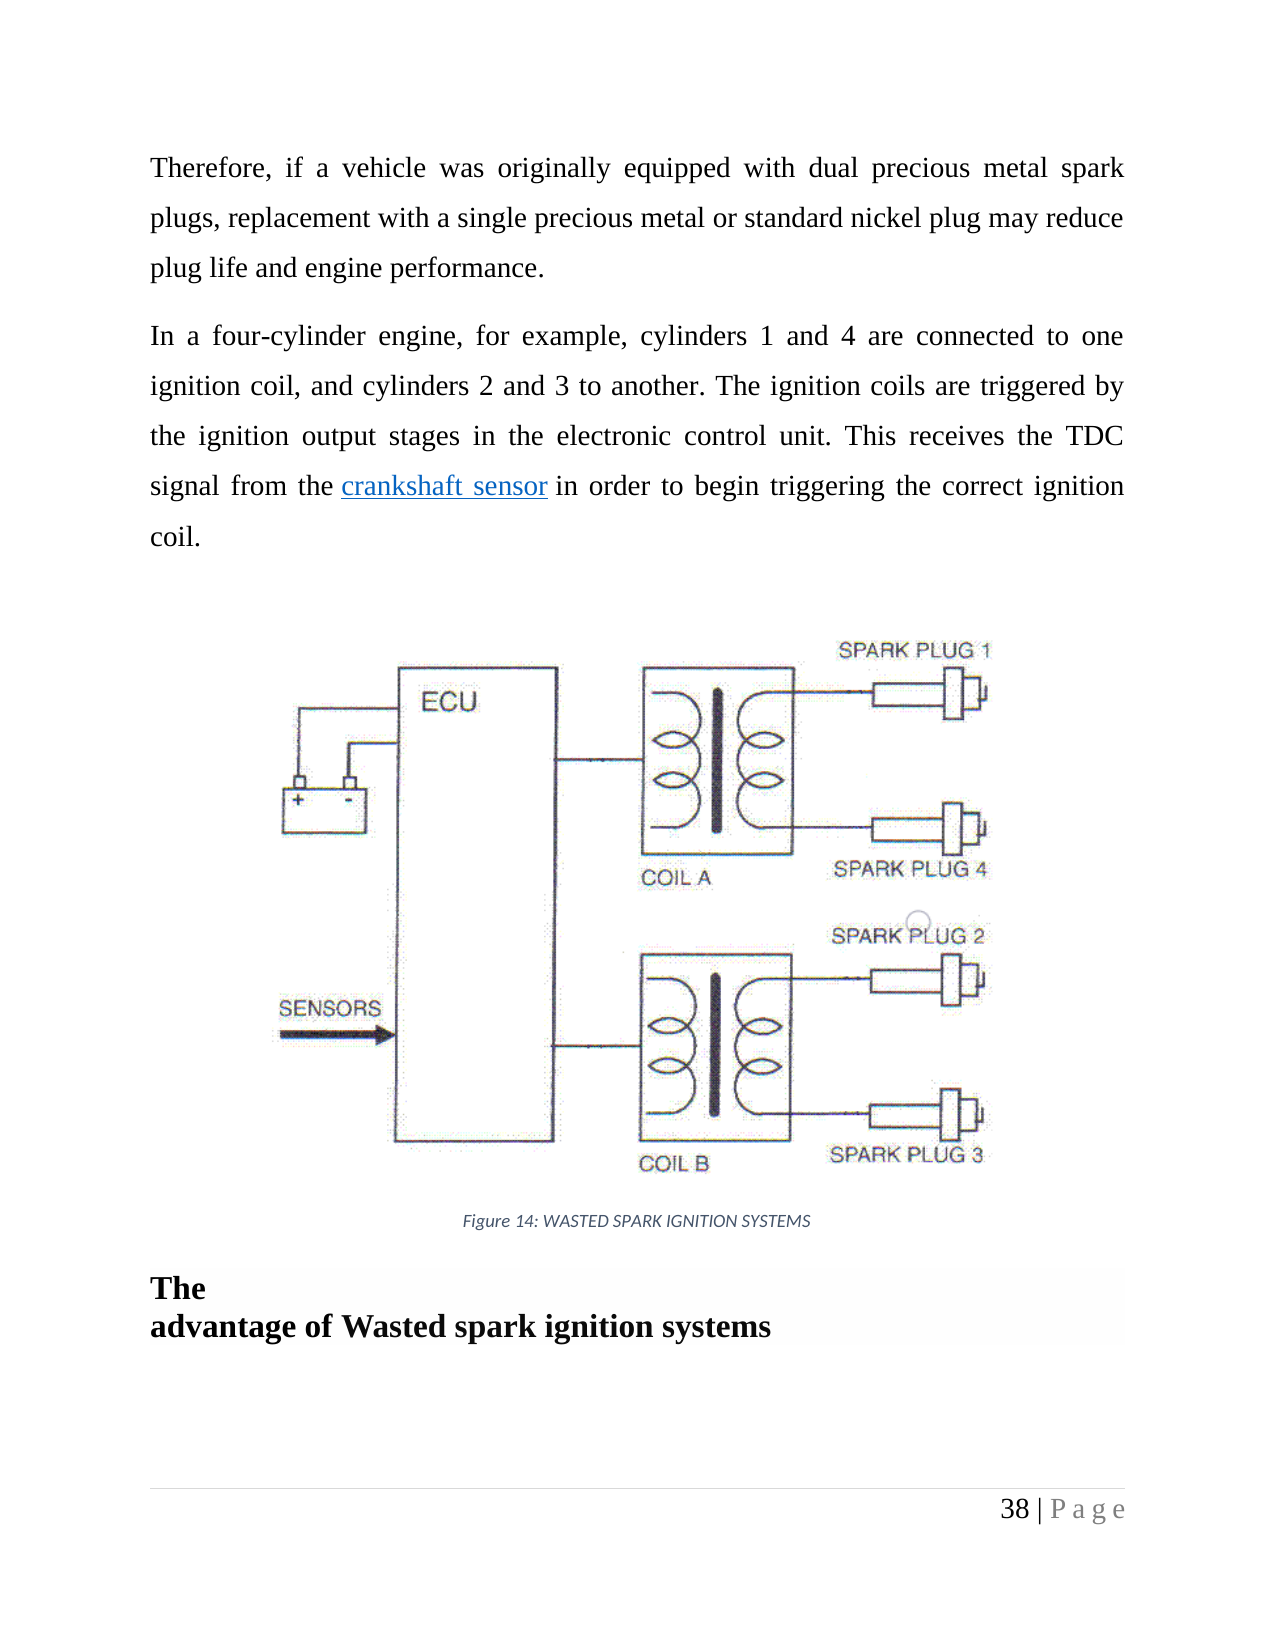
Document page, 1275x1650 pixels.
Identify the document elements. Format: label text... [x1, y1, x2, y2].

text In a four-cylinder engine, for example, cylinders 1 and 4 are connected to one ignition coil, and cylinders 2 and 3 to another. The ignition coils are triggered by the ignition output stages in the electronic control unit. This receives the TDC signal from the crankshaft sensor in order to begin triggering the correct ignition coil. [150, 318, 1125, 552]
picture [267, 613, 993, 1180]
text The advantage of Wasted spark ignition systems [150, 1268, 1125, 1345]
text Therefore, if a vehicle was originally equipped with dual precious metal spark plugs, replacement with a single precious metal or standard nickel plug may reduce plug life and engine performance. [150, 150, 1125, 284]
